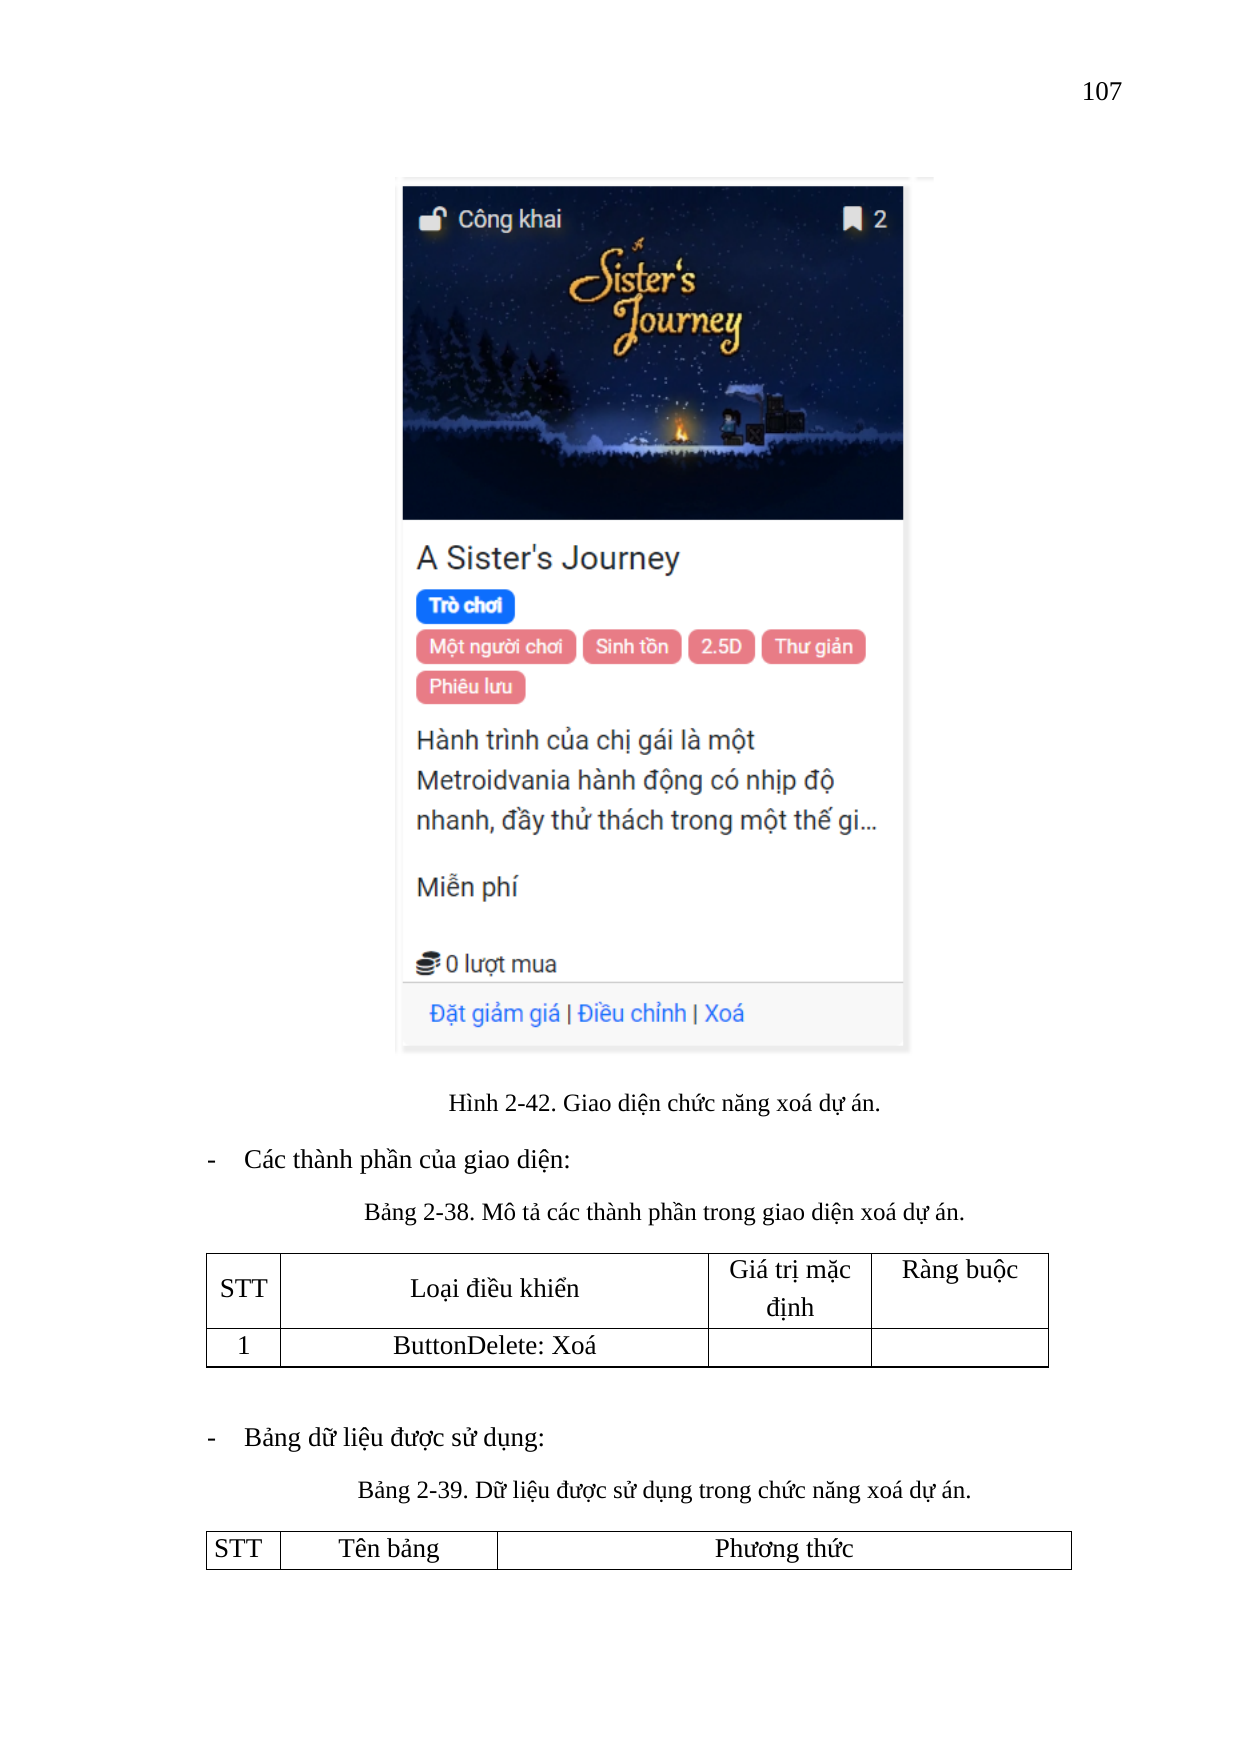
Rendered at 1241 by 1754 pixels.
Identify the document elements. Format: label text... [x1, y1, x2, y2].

table_cell [872, 1329, 1048, 1366]
text Bảng 2-39. Dữ liệu được sử dụng trong chức năng xoá dự án. [207, 1475, 1122, 1504]
table_cell [709, 1329, 871, 1366]
text Hình 2-42. Giao diện chức năng xoá dự án. [207, 1088, 1122, 1117]
table_header Tên bảng [281, 1532, 497, 1569]
picture [395, 177, 934, 1066]
table_cell ButtonDelete: Xoá [281, 1329, 708, 1366]
list Bảng dữ liệu được sử dụng: [207, 1421, 1122, 1453]
table_header STT [207, 1254, 280, 1328]
table_header STT [207, 1532, 280, 1569]
table_header Giá trị mặc định [709, 1254, 871, 1328]
list Các thành phần của giao diện: [207, 1143, 1122, 1174]
table_header Phương thức [498, 1532, 1071, 1569]
text Bảng 2-38. Mô tả các thành phần trong giao diện xoá dự án. [207, 1197, 1122, 1226]
table_cell 1 [207, 1329, 280, 1366]
table_header Loại điều khiển [281, 1254, 708, 1328]
table_header Ràng buộc [872, 1254, 1048, 1328]
